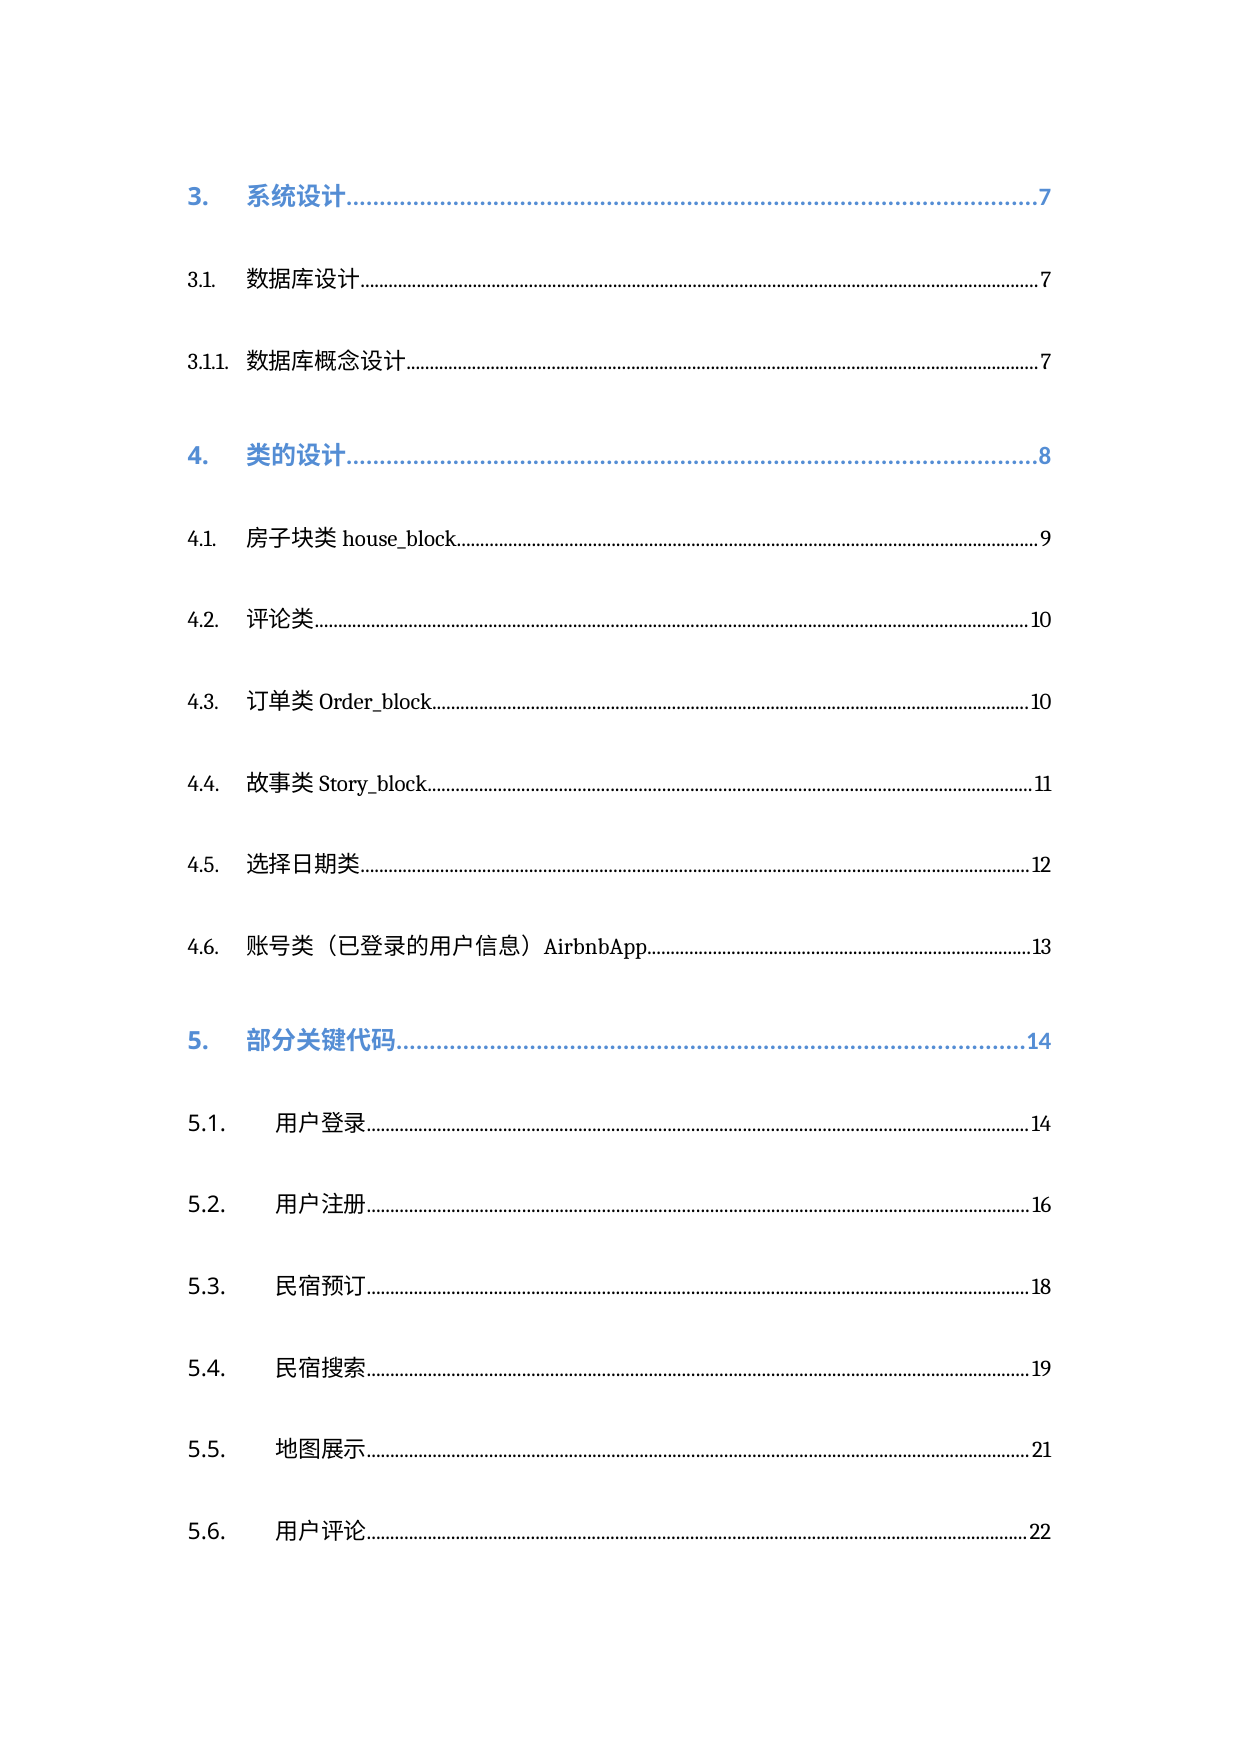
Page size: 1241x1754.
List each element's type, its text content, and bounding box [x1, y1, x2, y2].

text 5.4. 民宿搜索 19 [187, 1334, 1053, 1399]
text 5.5. 地图展示 21 [187, 1416, 1053, 1481]
text 4.1. 房子块类house_block 9 [187, 504, 1053, 569]
text 4.5. 选择日期类 12 [187, 830, 1053, 895]
text 5. 部分关键代码 14 [187, 1006, 1053, 1071]
text 4.3. 订单类Order_block 10 [187, 667, 1053, 732]
text 5.2. 用户注册 16 [187, 1171, 1053, 1236]
text 4.2. 评论类 10 [187, 585, 1053, 650]
text 3. 系统设计 7 [187, 162, 1053, 227]
text 3.1.1. 数据库概念设计 7 [187, 327, 1053, 392]
text 4. 类的设计 8 [187, 421, 1053, 486]
text 5.6. 用户评论 22 [187, 1497, 1053, 1562]
text 3.1. 数据库设计 7 [187, 245, 1053, 310]
text 4.4. 故事类Story_block 11 [187, 748, 1053, 813]
text 4.6. 账号类（已登录的用户信息）AirbnbApp 13 [187, 912, 1053, 977]
text 5.1. 用户登录 14 [187, 1089, 1053, 1154]
text 5.3. 民宿预订 18 [187, 1252, 1053, 1317]
